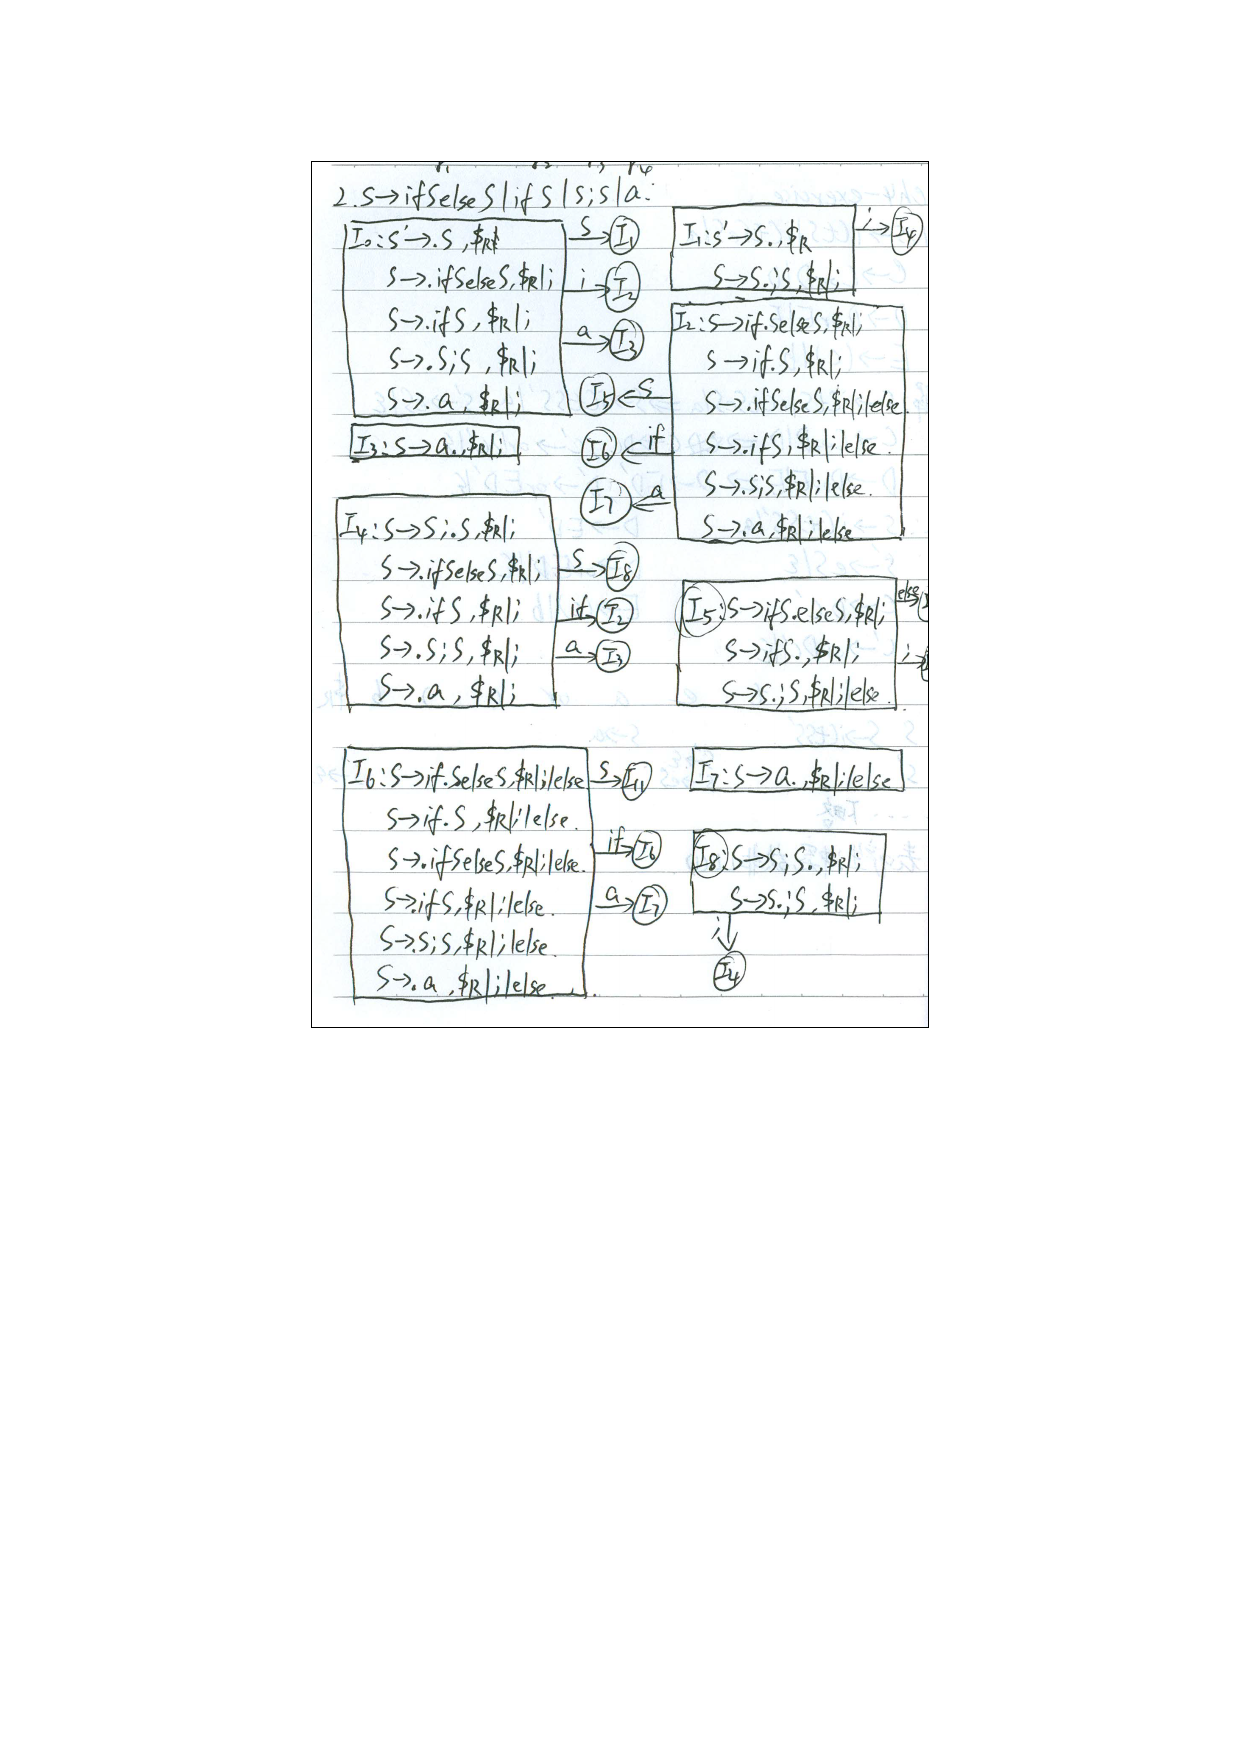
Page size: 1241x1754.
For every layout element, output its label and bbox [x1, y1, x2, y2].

picture [312, 163, 928, 1027]
